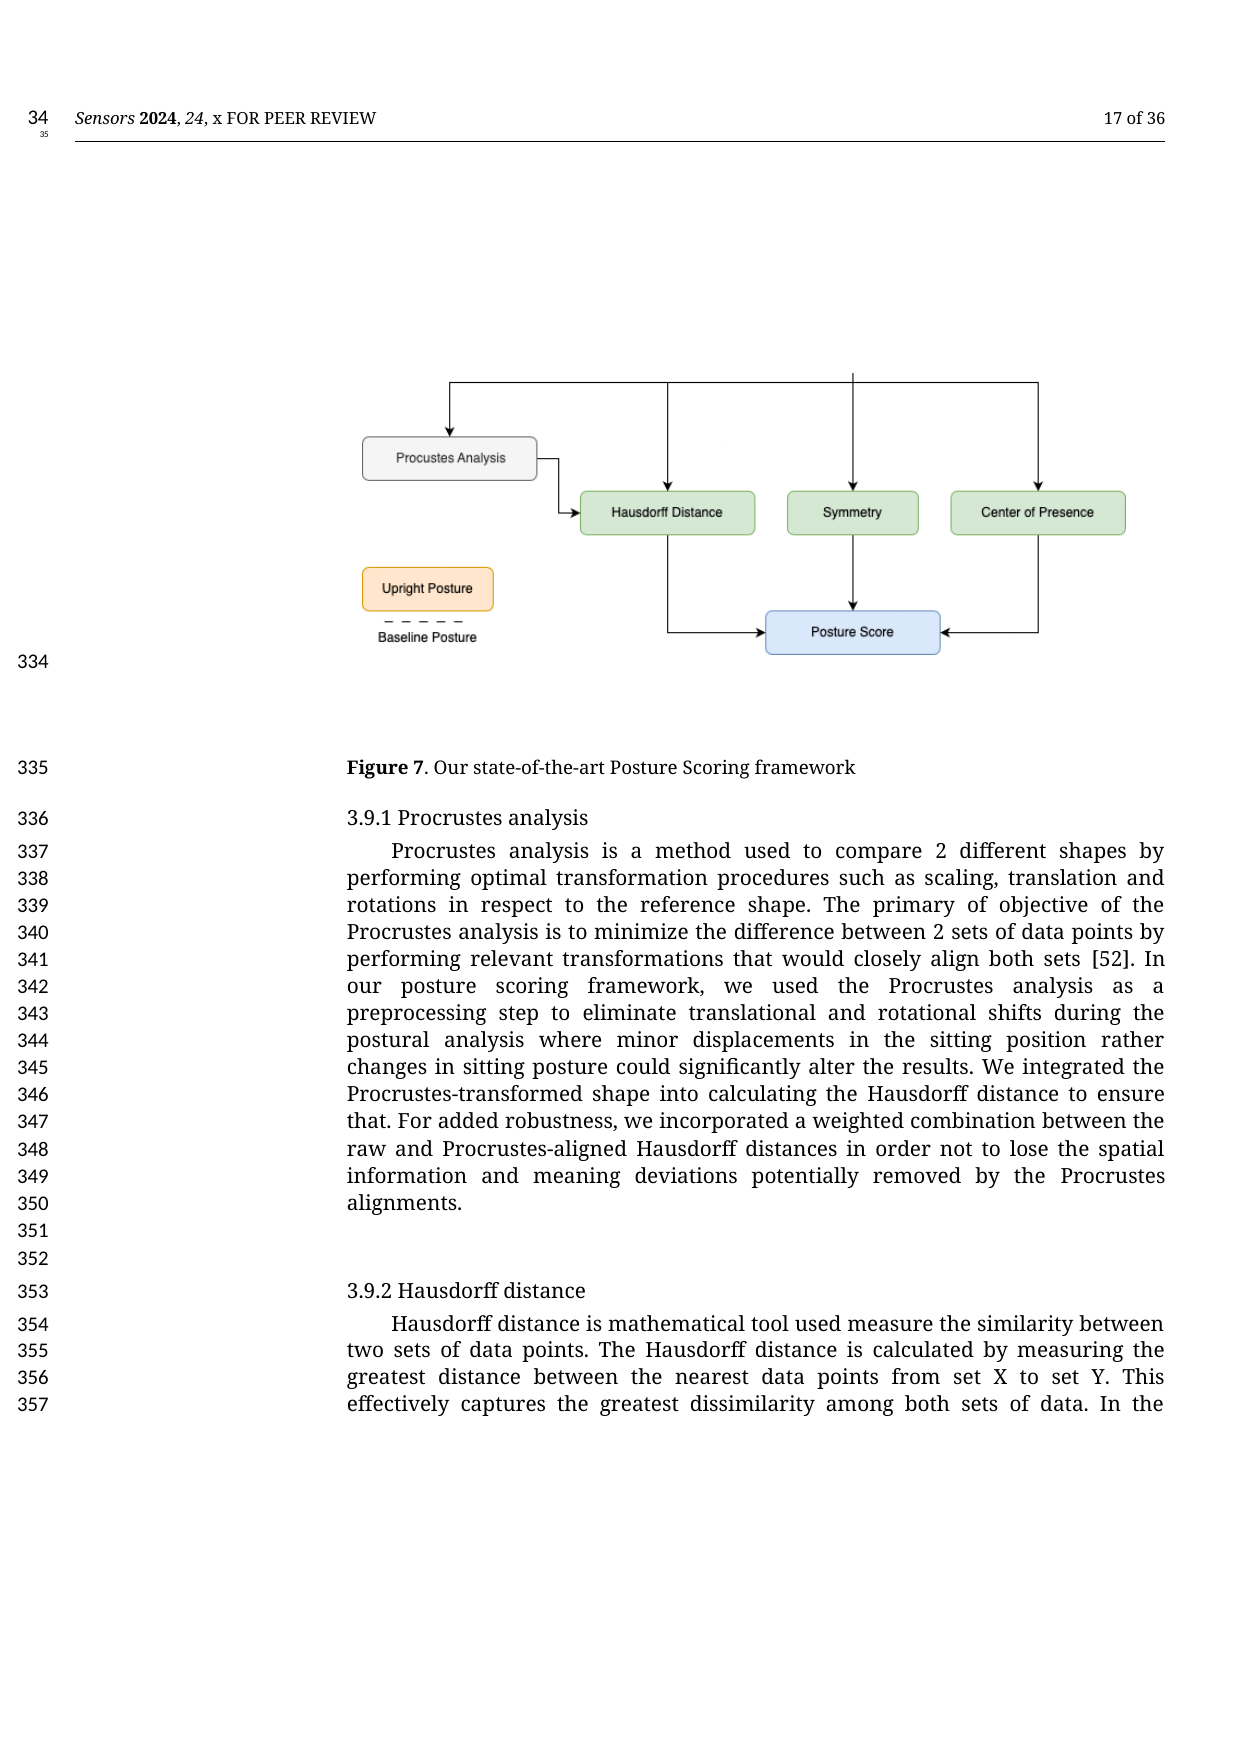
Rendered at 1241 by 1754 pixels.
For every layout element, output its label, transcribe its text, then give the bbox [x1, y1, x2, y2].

subtitle 3.9.1 Procrustes analysis [347, 804, 1165, 831]
text Figure 7. Our state-of-the-art Posture Scoring framework [347, 755, 1165, 779]
text Procrustes analysis is a method used to compare 2 different shapes by performing optimal transformation procedures such as scaling, translation and rotations in respect to the reference shape. The primary of objective of the Procrustes analysis is to minimize the difference between 2 sets of data points by performing relevant transformations that would closely align both sets [52]. In our posture scoring framework, we used the Procrustes analysis as a preprocessing step to eliminate translational and rotational shifts during the postural analysis where minor displacements in the sitting position rather changes in sitting posture could significantly alter the results. We integrated the Procrustes-transformed shape into calculating the Hausdorff distance to ensure that. For added robustness, we incorporated a weighted combination between the raw and Procrustes-aligned Hausdorff distances in order not to lose the spatial information and meaning deviations potentially removed by the Procrustes alignments. [347, 837, 1165, 1216]
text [347, 1310, 1165, 1418]
picture [362, 373, 1126, 655]
subtitle 3.9.2 Hausdorff distance [347, 1277, 1165, 1303]
